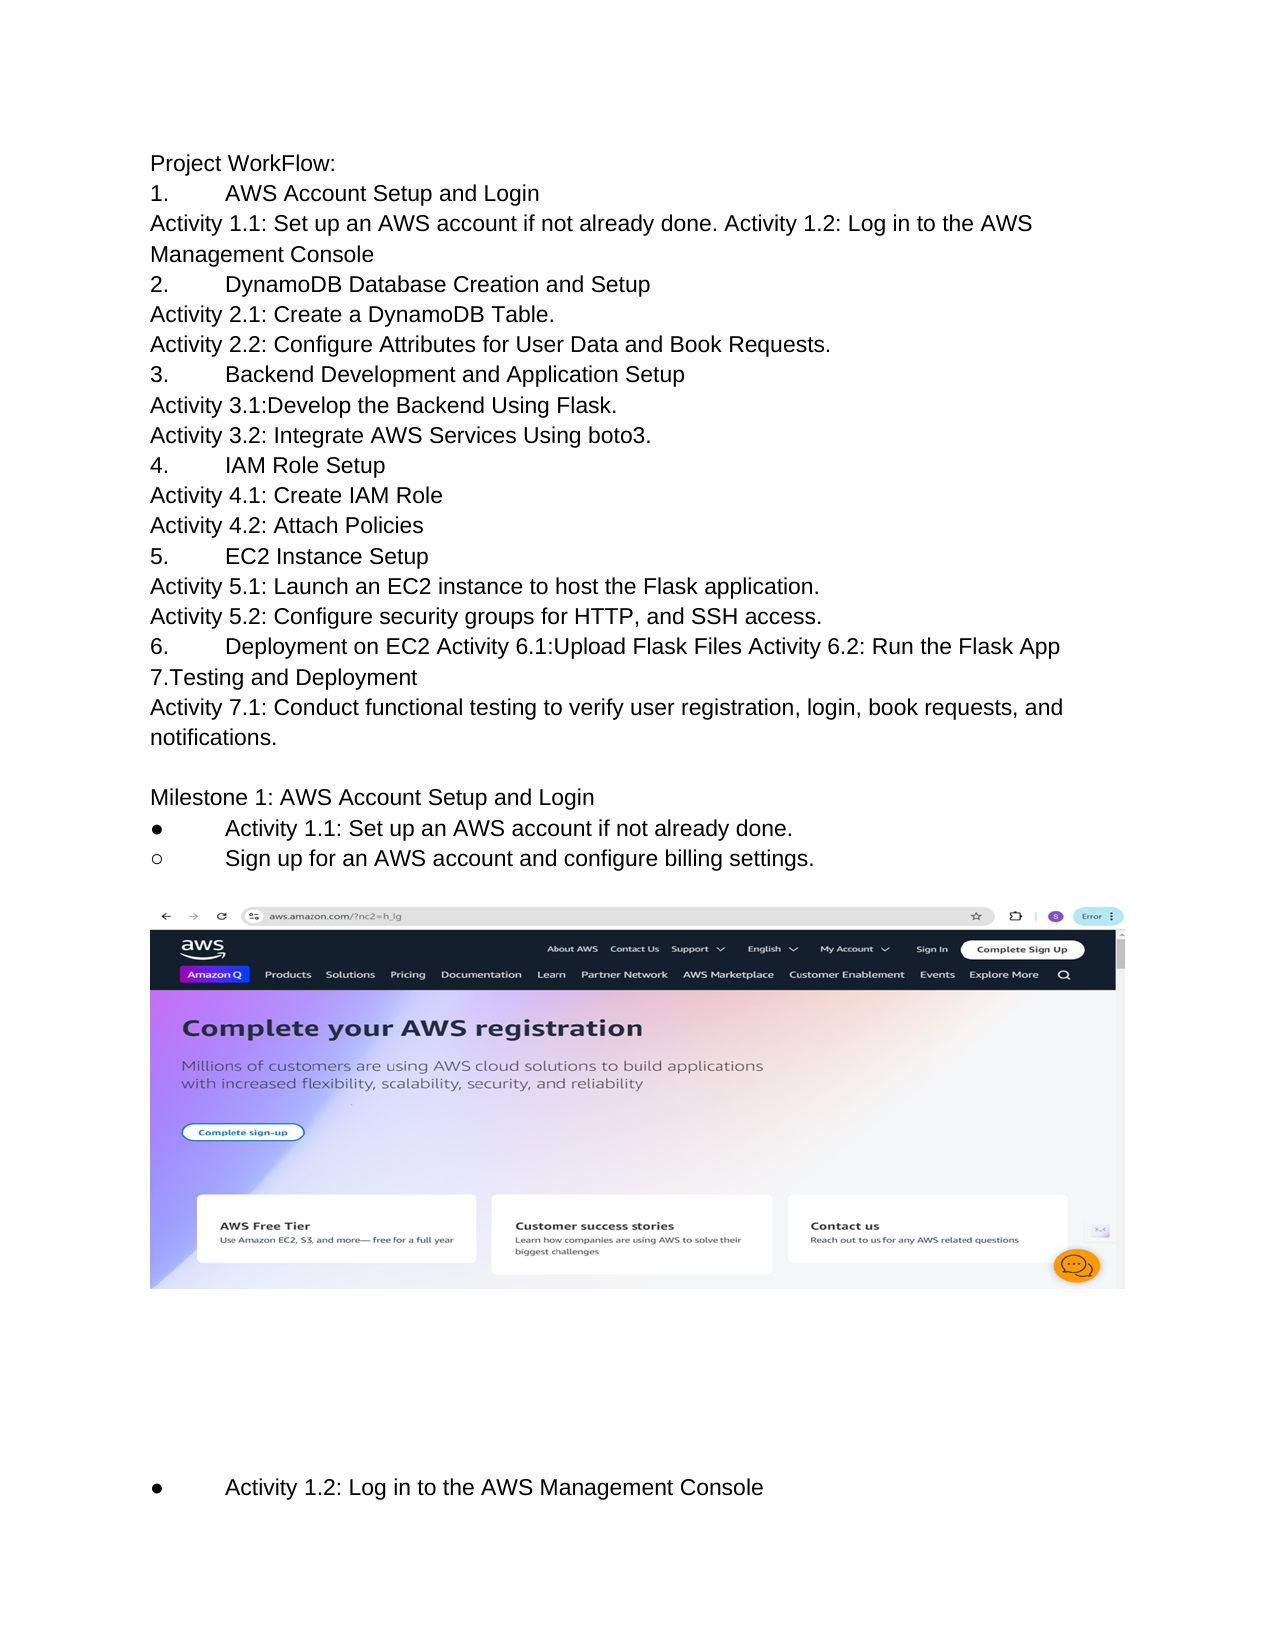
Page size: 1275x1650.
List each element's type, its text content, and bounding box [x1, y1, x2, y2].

text 4. IAM Role Setup [150, 452, 1125, 478]
text 3. Backend Development and Application Setup [150, 361, 1125, 388]
text 1. AWS Account Setup and Login [150, 180, 1125, 207]
text Activity 5.1: Launch an EC2 instance to host the Flask application. [150, 573, 1125, 599]
text 6. Deployment on EC2 Activity 6.1:Upload Flask Files Activity 6.2: Run the Flask App [150, 633, 1125, 660]
text ● Activity 1.2: Log in to the AWS Management Console [150, 1474, 1125, 1500]
picture [150, 905, 1125, 1289]
text ○ Sign up for an AWS account and configure billing settings. [150, 845, 1125, 871]
text 7.Testing and Deployment [150, 663, 1125, 690]
text 2. DynamoDB Database Creation and Setup [150, 271, 1125, 297]
text Activity 5.2: Configure security groups for HTTP, and SSH access. [150, 603, 1125, 629]
text ● Activity 1.1: Set up an AWS account if not already done. [150, 814, 1125, 841]
text Activity 4.2: Attach Policies [150, 512, 1125, 539]
text Activity 3.1:Develop the Backend Using Flask. [150, 392, 1125, 418]
text Activity 2.1: Create a DynamoDB Table. [150, 301, 1125, 327]
text Milestone 1: AWS Account Setup and Login [150, 784, 1125, 811]
text 5. EC2 Instance Setup [150, 543, 1125, 569]
text Activity 7.1: Conduct functional testing to verify user registration, login, book requests, and notifications. [150, 694, 1125, 750]
text Project WorkFlow: [150, 150, 1125, 176]
text Activity 3.2: Integrate AWS Services Using boto3. [150, 422, 1125, 448]
text Activity 4.1: Create IAM Role [150, 482, 1125, 509]
text Activity 1.1: Set up an AWS account if not already done. Activity 1.2: Log in to the AWS Management Console [150, 210, 1125, 267]
text Activity 2.2: Configure Attributes for User Data and Book Requests. [150, 331, 1125, 358]
